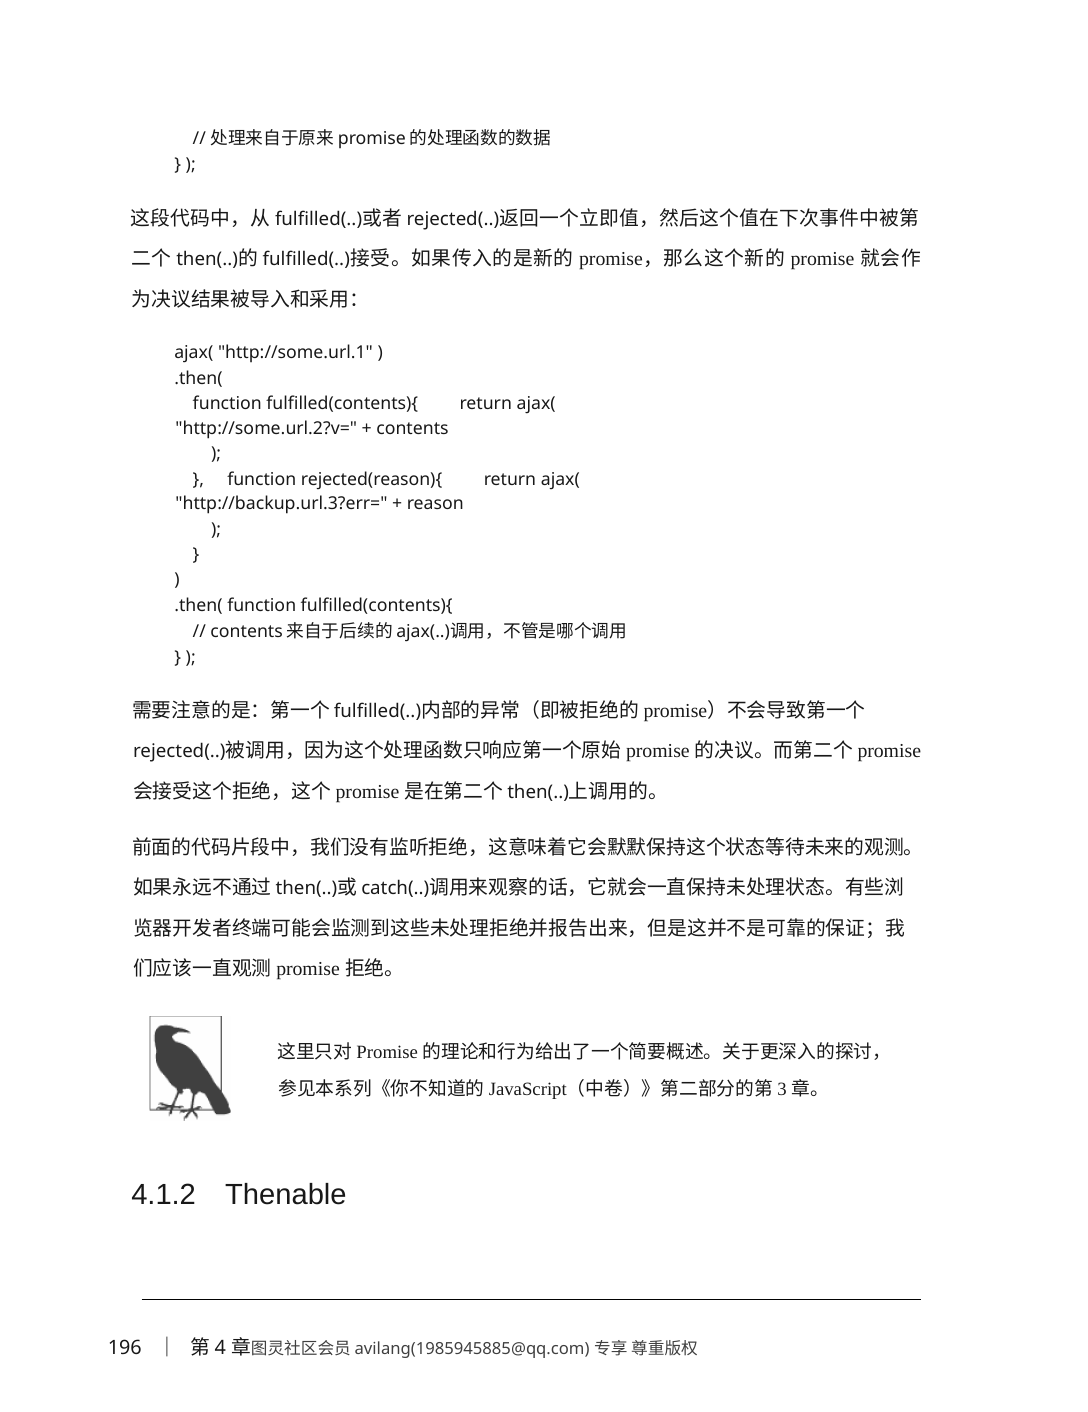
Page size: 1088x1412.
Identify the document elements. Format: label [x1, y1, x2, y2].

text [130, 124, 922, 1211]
picture [149, 1016, 231, 1121]
